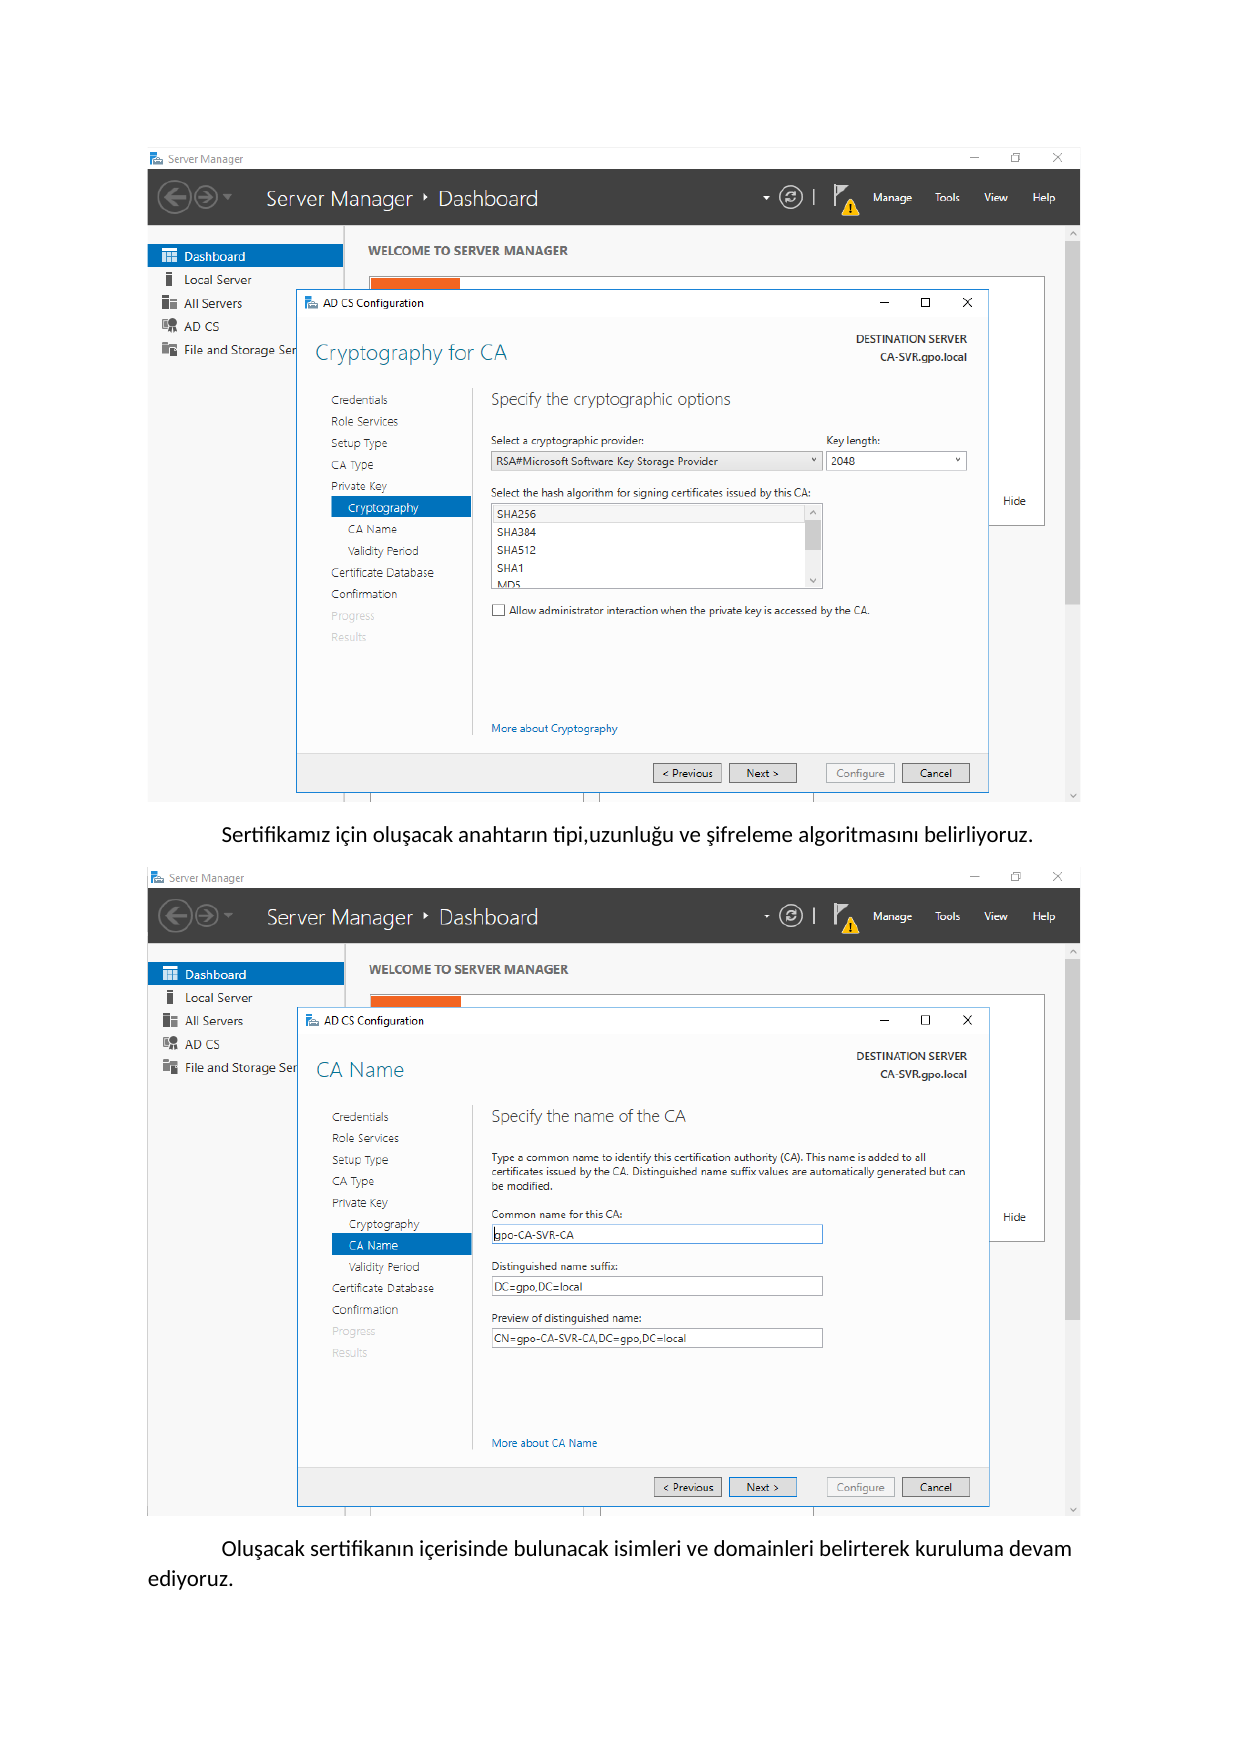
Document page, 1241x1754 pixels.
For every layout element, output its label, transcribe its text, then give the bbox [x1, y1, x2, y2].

picture [147, 867, 1080, 1516]
text Oluşacak sertifikanın içerisinde bulunacak isimleri ve domainleri belirterek kuruluma devam ediyoruz. [148, 1534, 1093, 1592]
text Sertifikamız için oluşacak anahtarın tipi,uzunluğu ve şifreleme algoritmasını belirliyoruz. [148, 820, 1093, 848]
picture [147, 147, 1080, 802]
